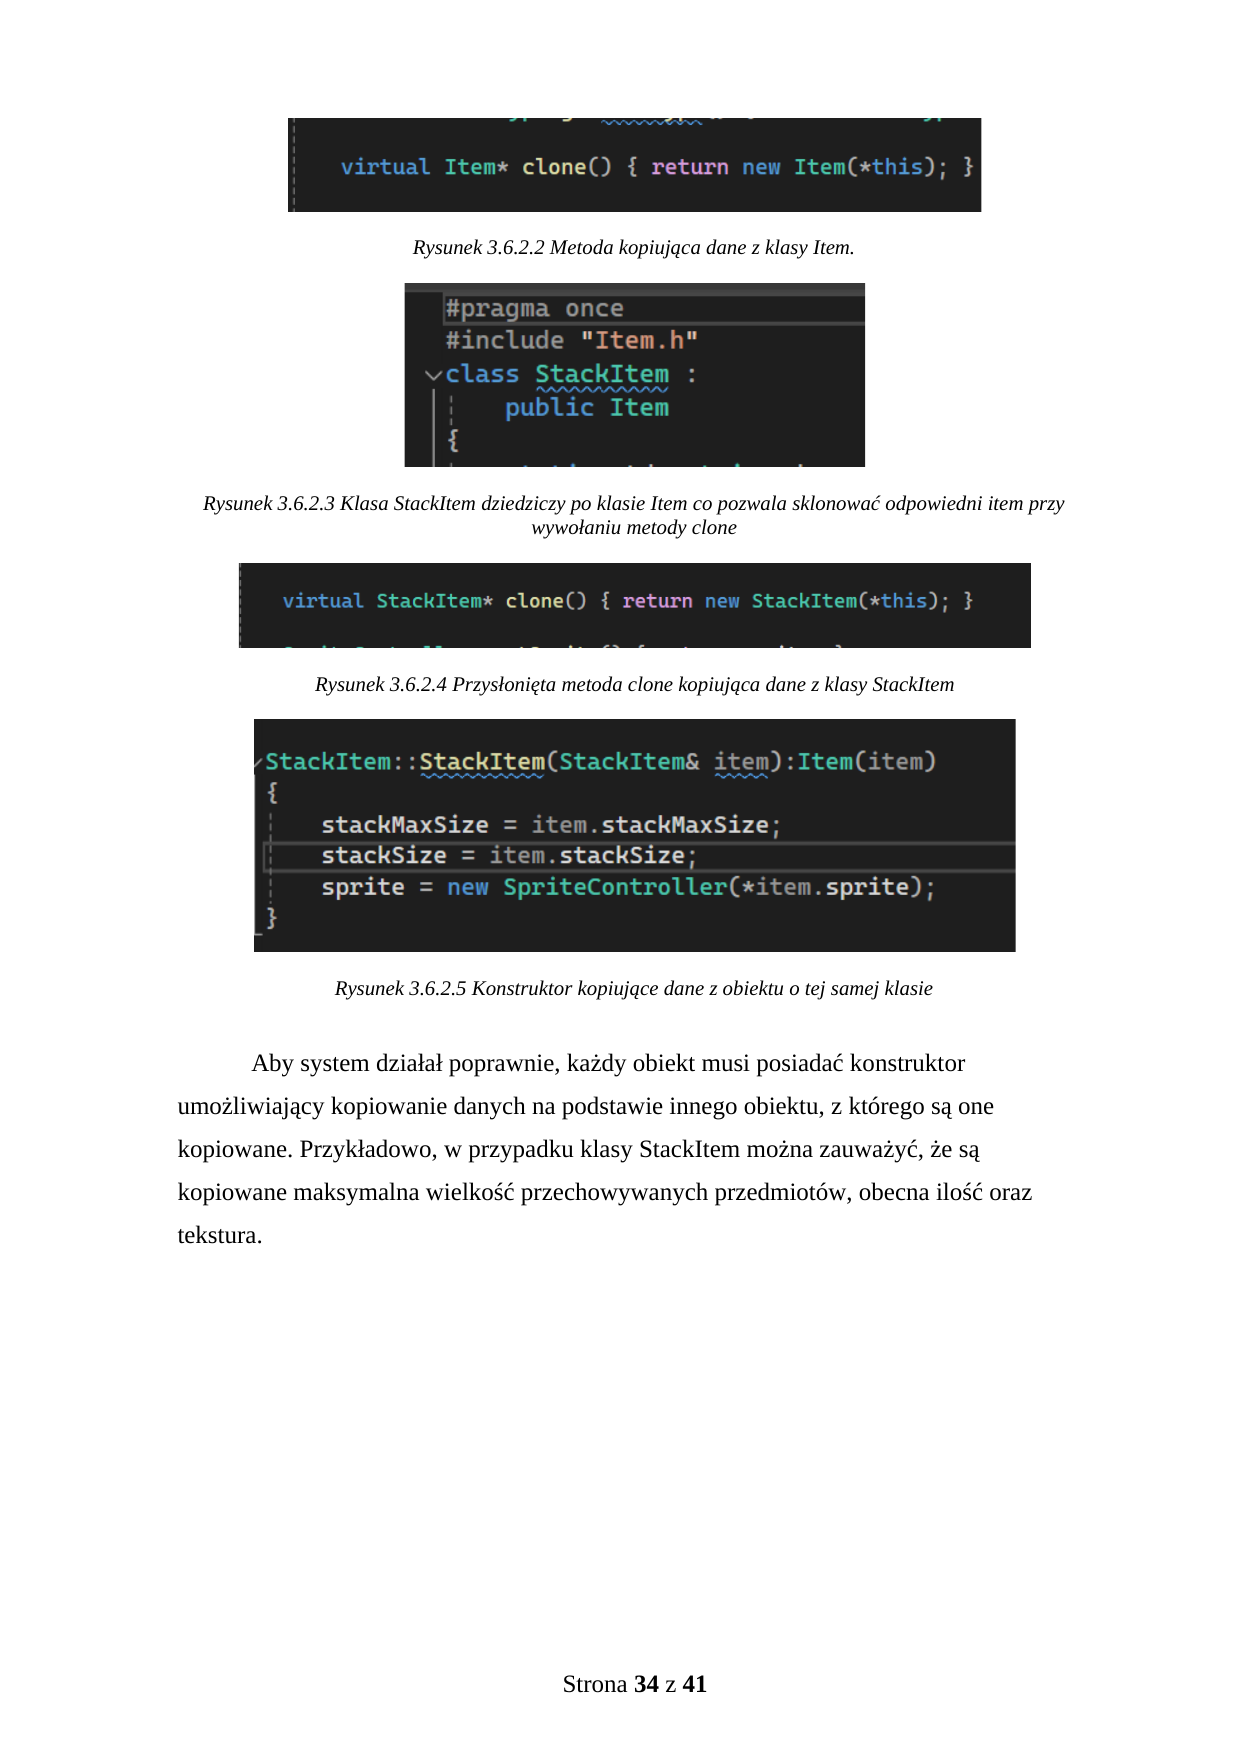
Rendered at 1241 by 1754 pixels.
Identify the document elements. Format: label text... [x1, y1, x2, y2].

picture [404, 283, 866, 467]
text Rysunek 3.6.2.4 Przysłonięta metoda clone kopiująca dane z klasy StackItem [177, 672, 1092, 696]
picture [238, 563, 1031, 648]
picture [254, 719, 1016, 952]
picture [288, 118, 982, 212]
text Rysunek 3.6.2.3 Klasa StackItem dziedziczy po klasie Item co pozwala sklonować odpowiedni item przy wywołaniu metody clone [177, 491, 1092, 539]
text Rysunek 3.6.2.5 Konstruktor kopiujące dane z obiektu o tej samej klasie [177, 975, 1092, 999]
subtitle Aby system działał poprawnie, każdy obiekt musi posiadać konstruktor umożliwiający kopiowanie danych na podstawie innego obiektu, z którego są one kopiowane. Przykładowo, w przypadku klasy StackItem można zauważyć, że są kopiowane maksymalna wielkość przechowywanych przedmiotów, obecna ilość oraz tekstura. [177, 1048, 1092, 1249]
text Rysunek 3.6.2.2 Metoda kopiująca dane z klasy Item. [177, 235, 1092, 259]
